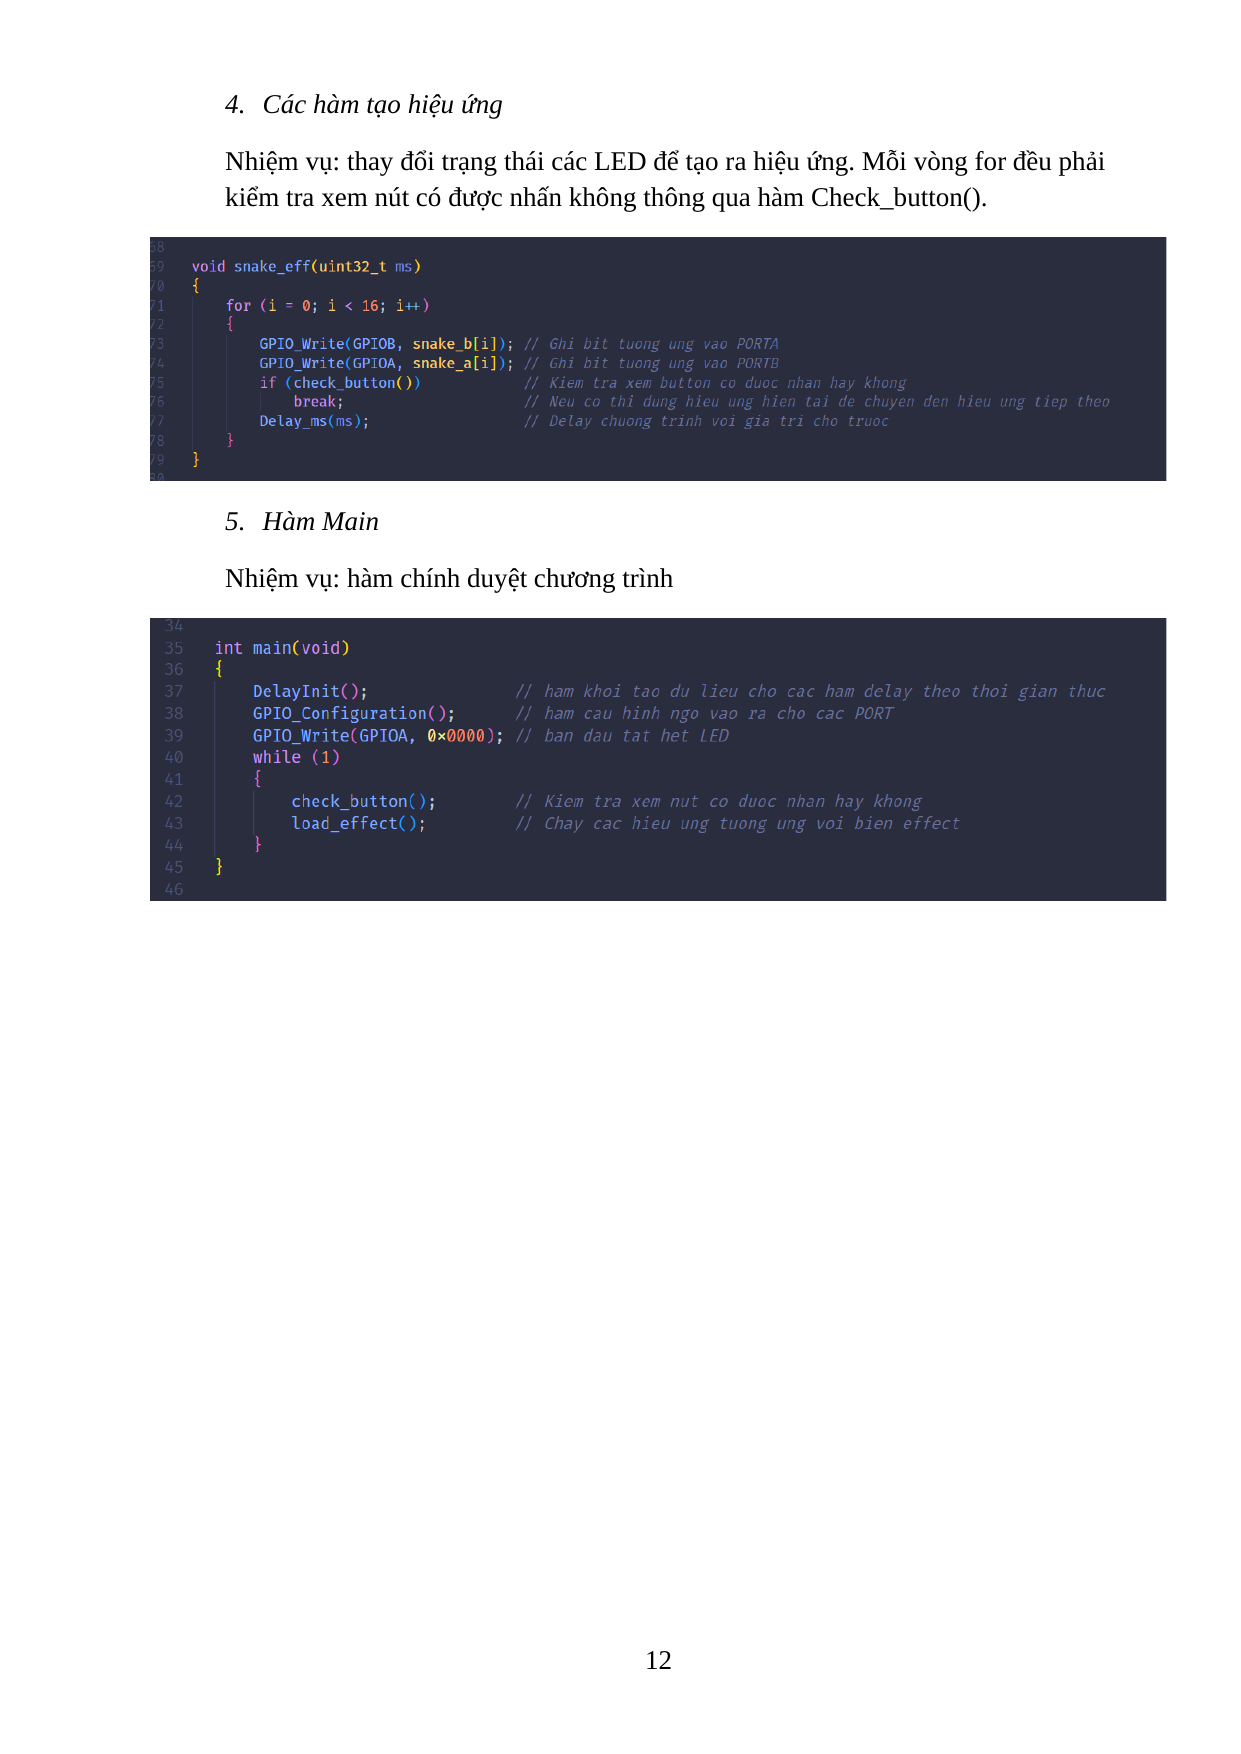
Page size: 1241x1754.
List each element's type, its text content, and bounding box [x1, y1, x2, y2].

list Hàm Main [225, 506, 1167, 537]
picture [150, 618, 1167, 901]
picture [150, 237, 1167, 481]
text Nhiệm vụ: hàm chính duyệt chương trình [225, 562, 1167, 593]
list Các hàm tạo hiệu ứng [225, 89, 1167, 120]
text Nhiệm vụ: thay đổi trạng thái các LED để tạo ra hiệu ứng. Mỗi vòng for đều phải kiểm tra xem nút có được nhấn không thông qua hàm Check_button(). [225, 145, 1167, 212]
